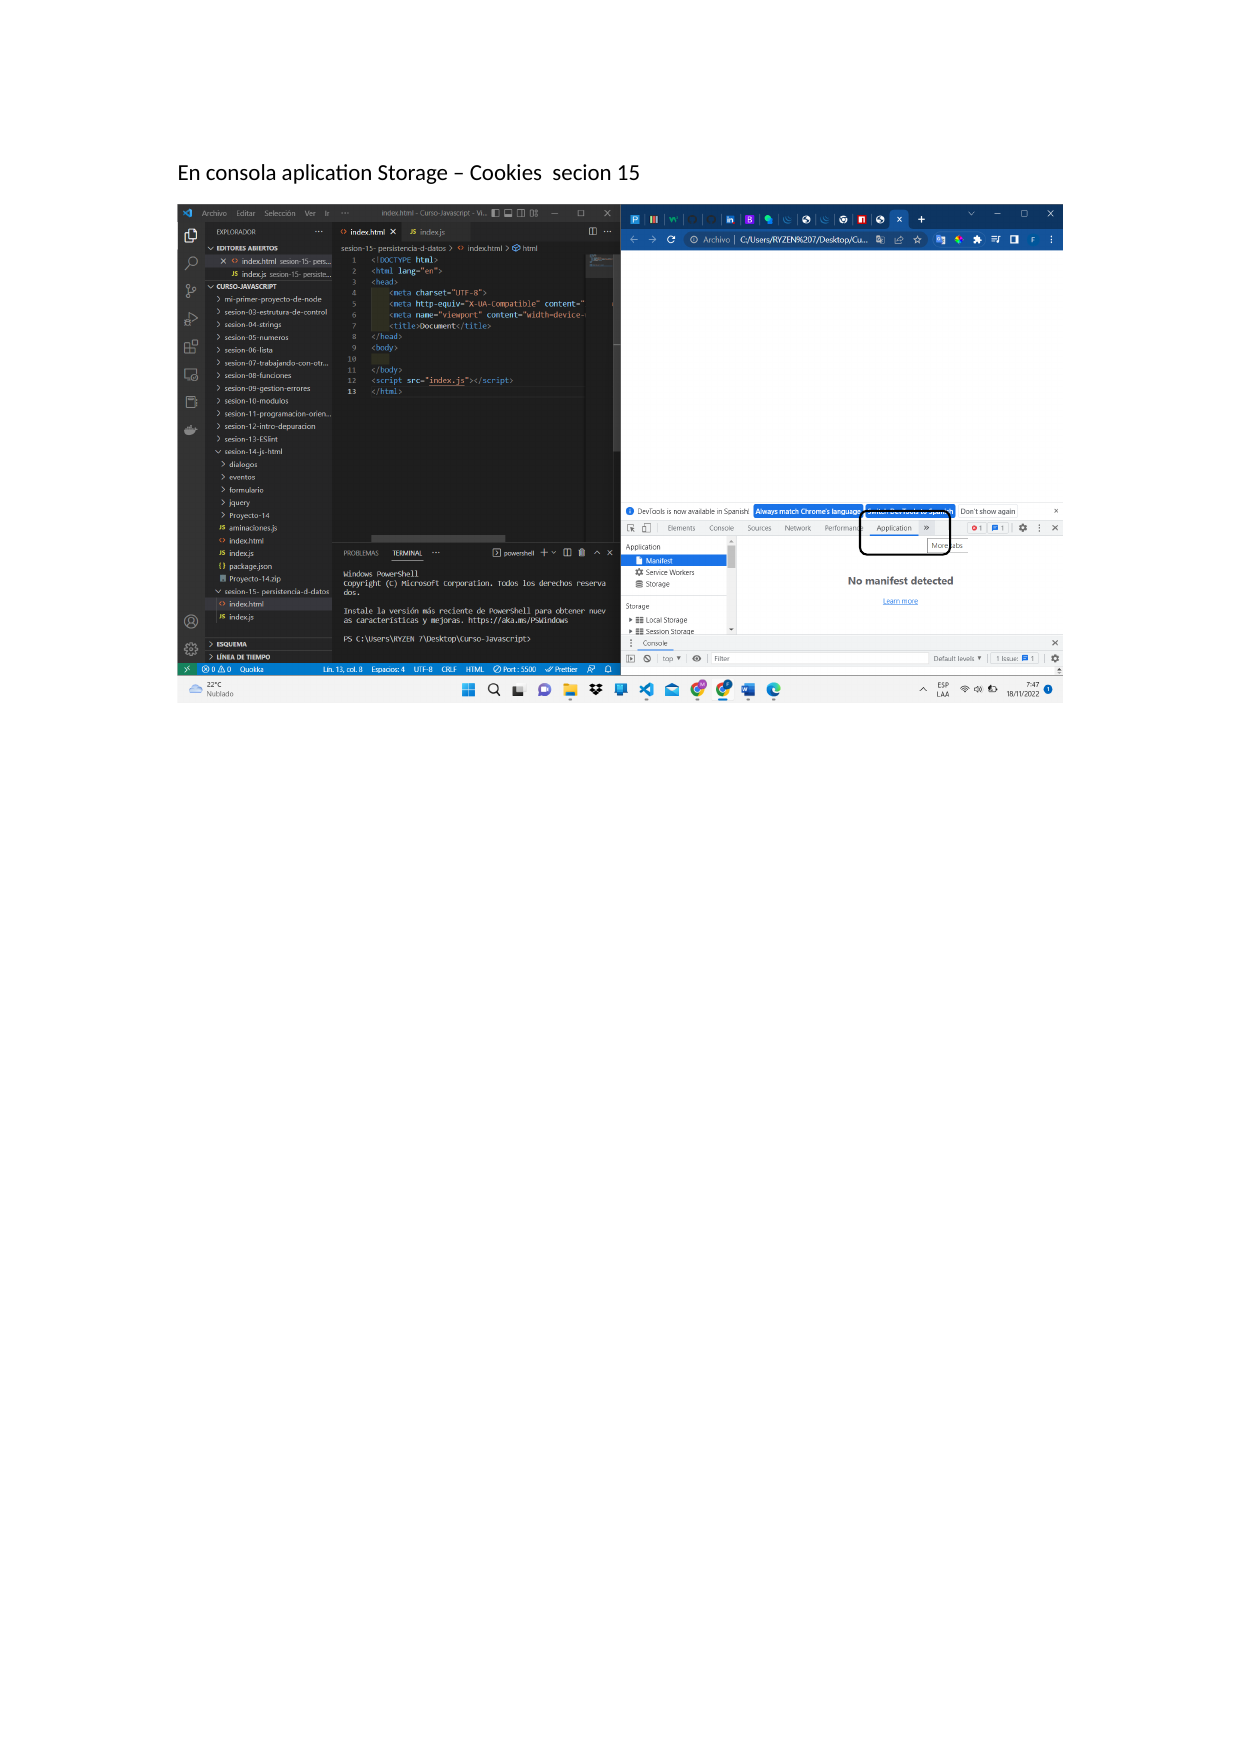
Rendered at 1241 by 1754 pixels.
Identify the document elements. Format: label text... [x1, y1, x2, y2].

picture [177, 204, 1063, 703]
text En consola aplication Storage – Cookies secion 15 [177, 158, 1063, 186]
